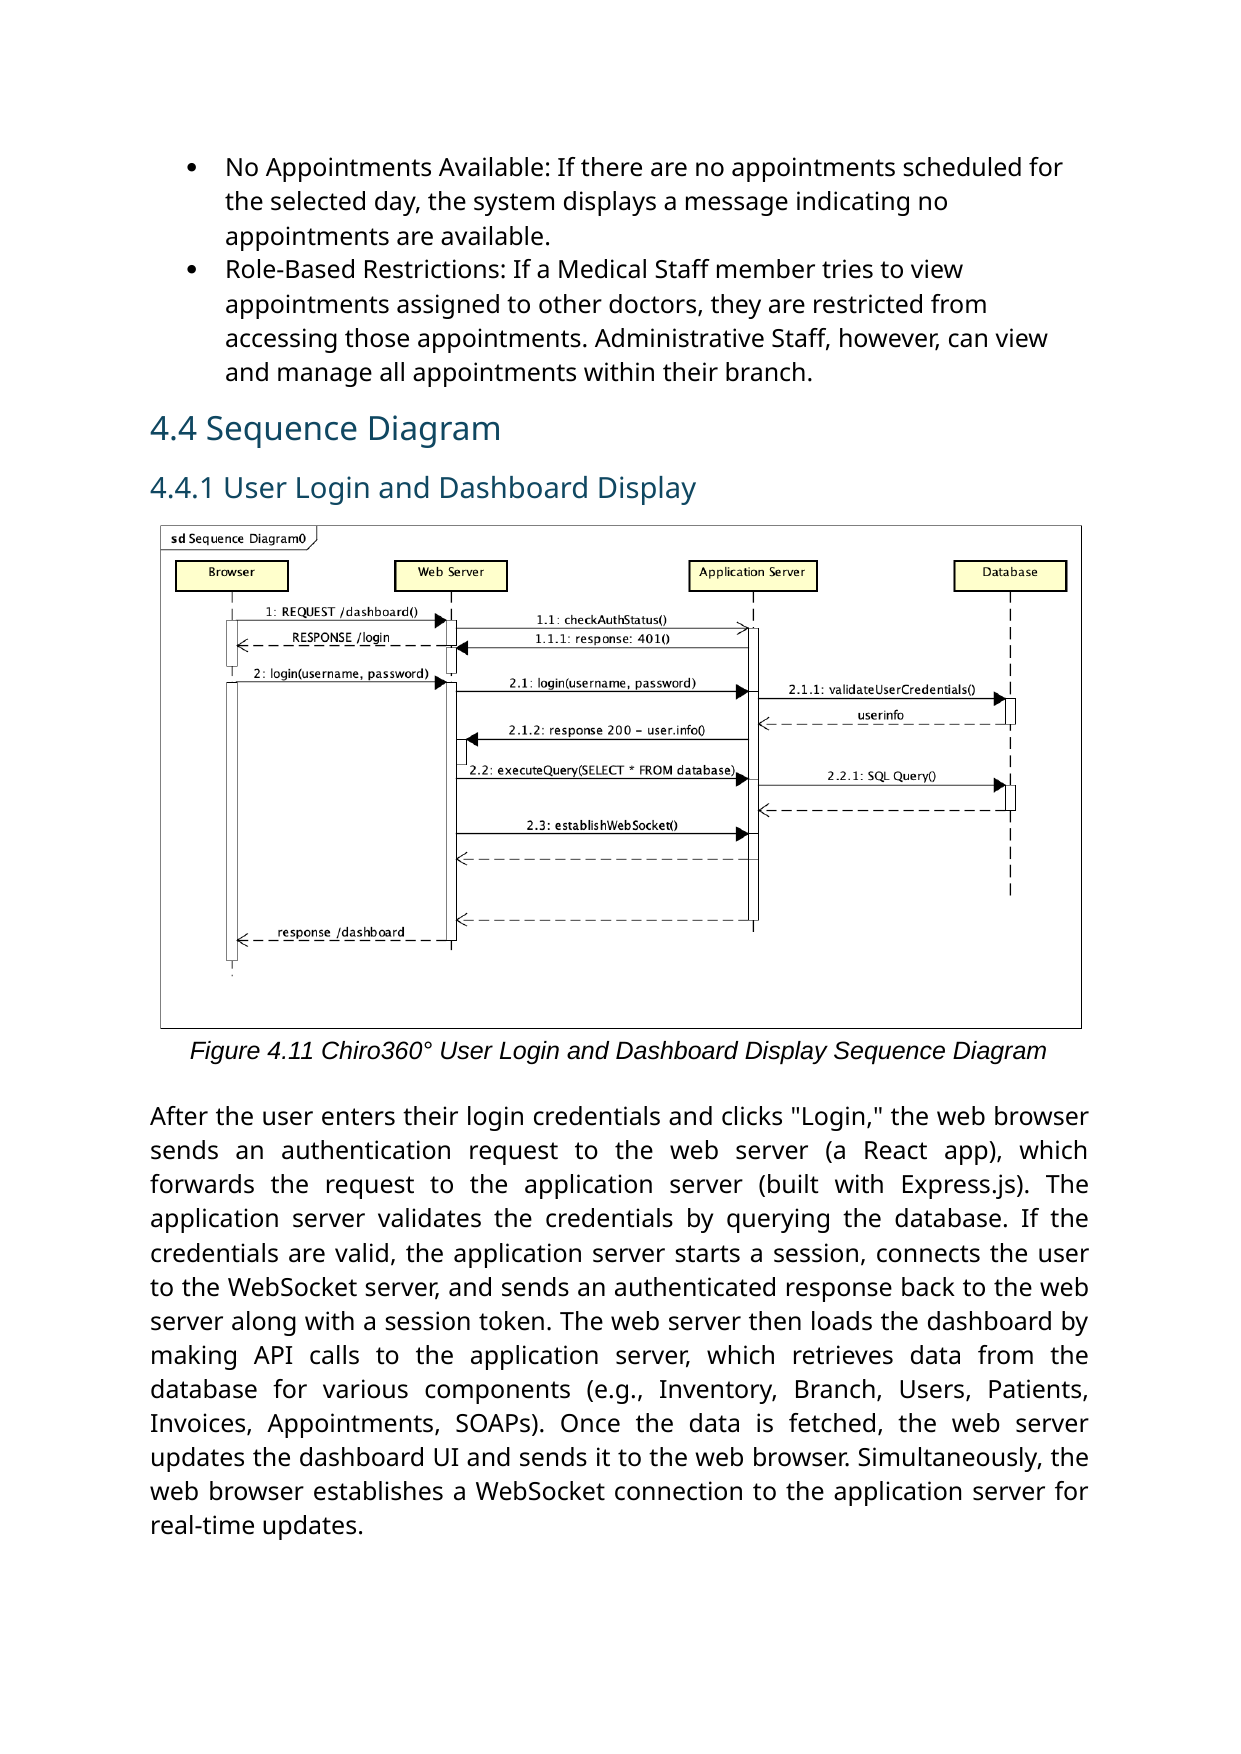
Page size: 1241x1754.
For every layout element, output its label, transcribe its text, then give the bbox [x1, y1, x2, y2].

text Figure 4.11 Chiro360° User Login and Dashboard Display Sequence Diagram [150, 1037, 1090, 1065]
list No Appointments Available: If there are no appointments scheduled for the selected day, the system displays a message indicating no appointments are available. [187, 150, 1090, 252]
subtitle 4.4 Sequence Diagram [150, 405, 1090, 451]
picture [150, 515, 1091, 1037]
text After the user enters their login credentials and clicks "Login," the web browser sends an authentication request to the web server (a React app), which forwards the request to the application server (built with Express.js). The application server validates the credentials by querying the database. If the credentials are valid, the application server starts a session, connects the user to the WebSocket server, and sends an authenticated response back to the web server along with a session token. The web server then loads the dashboard by making API calls to the application server, which retrieves data from the database for various components (e.g., Inventory, Branch, Users, Patients, Invoices, Appointments, SOAPs). Once the data is fetched, the web server updates the dashboard UI and sends it to the web browser. Simultaneously, the web browser establishes a WebSocket connection to the application server for real-time updates. [150, 1099, 1090, 1542]
subtitle 4.4.1 User Login and Dashboard Display [150, 467, 1090, 507]
list Role-Based Restrictions: If a Medical Staff member tries to view appointments assigned to other doctors, they are restricted from accessing those appointments. Administrative Staff, however, can view and manage all appointments within their branch. [187, 252, 1090, 388]
